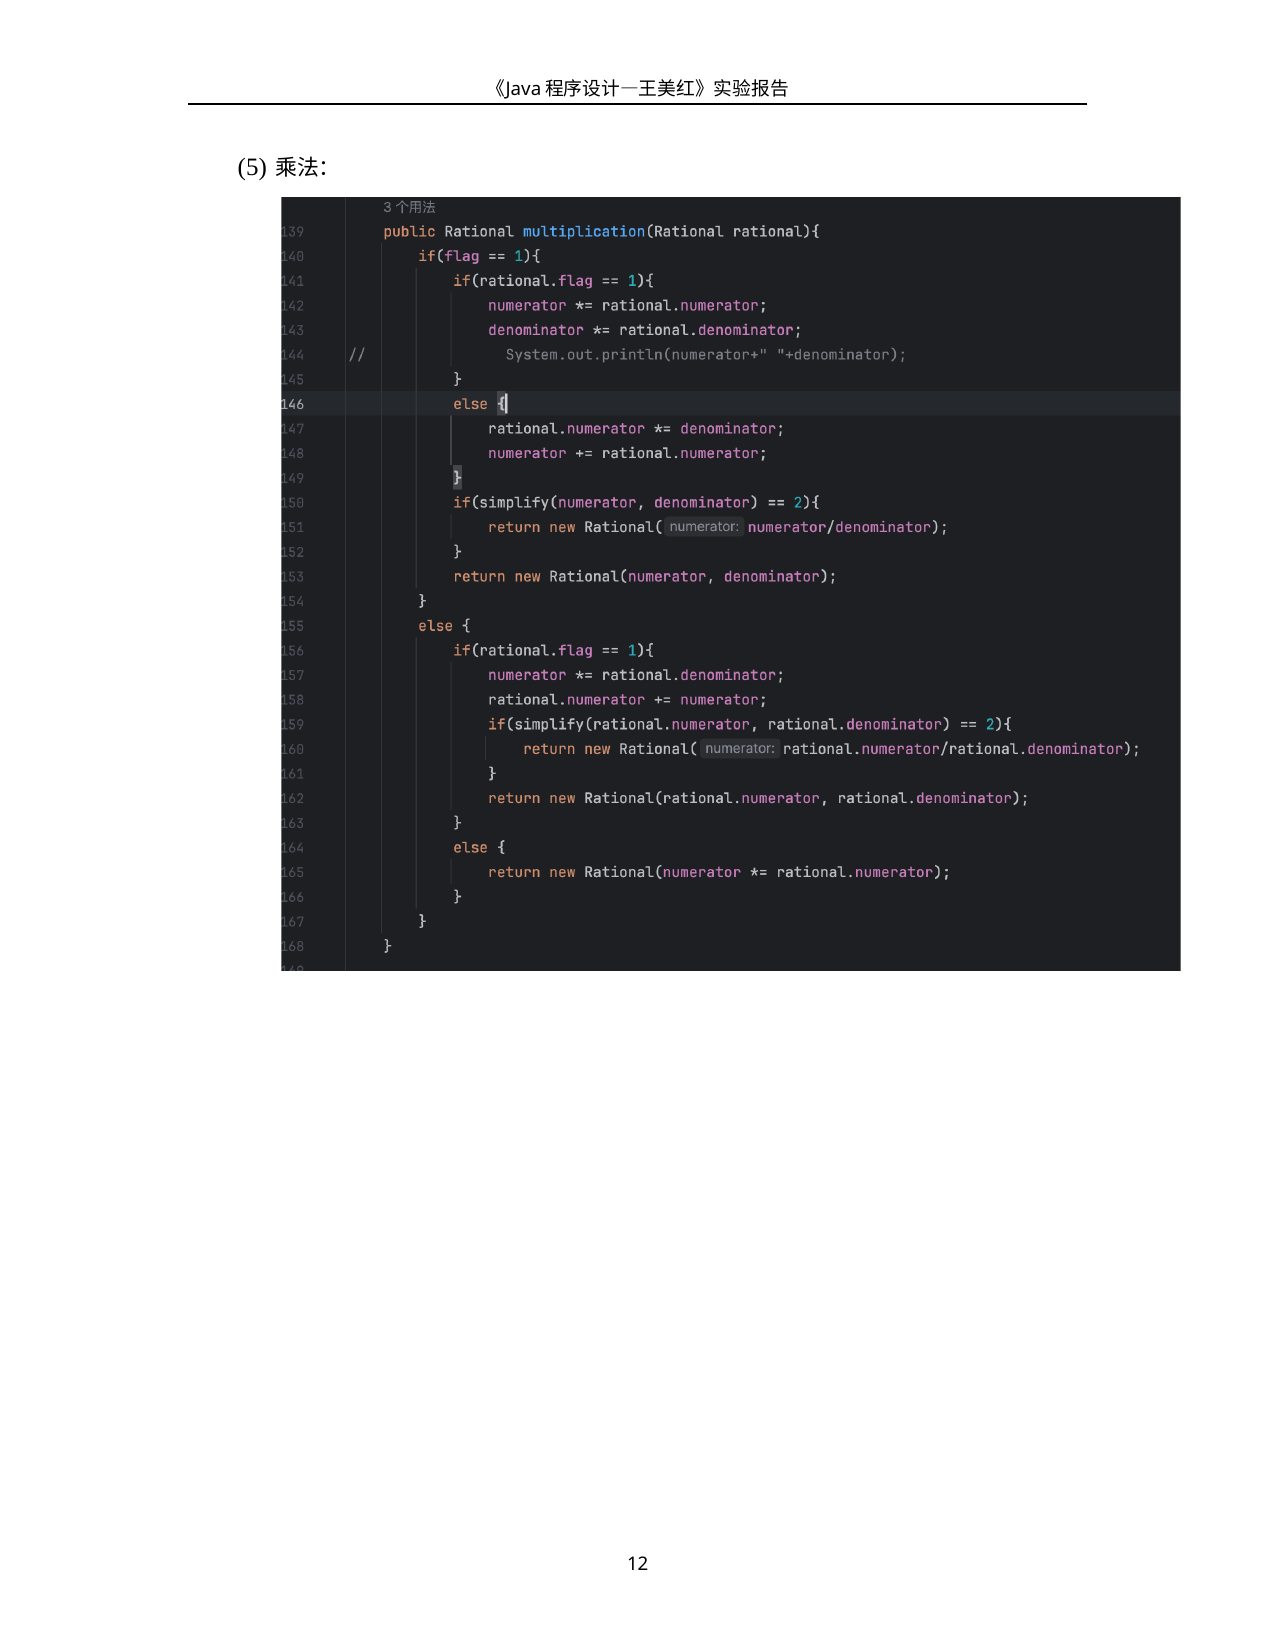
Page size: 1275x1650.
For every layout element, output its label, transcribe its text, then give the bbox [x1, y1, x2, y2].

picture [281, 197, 1181, 971]
